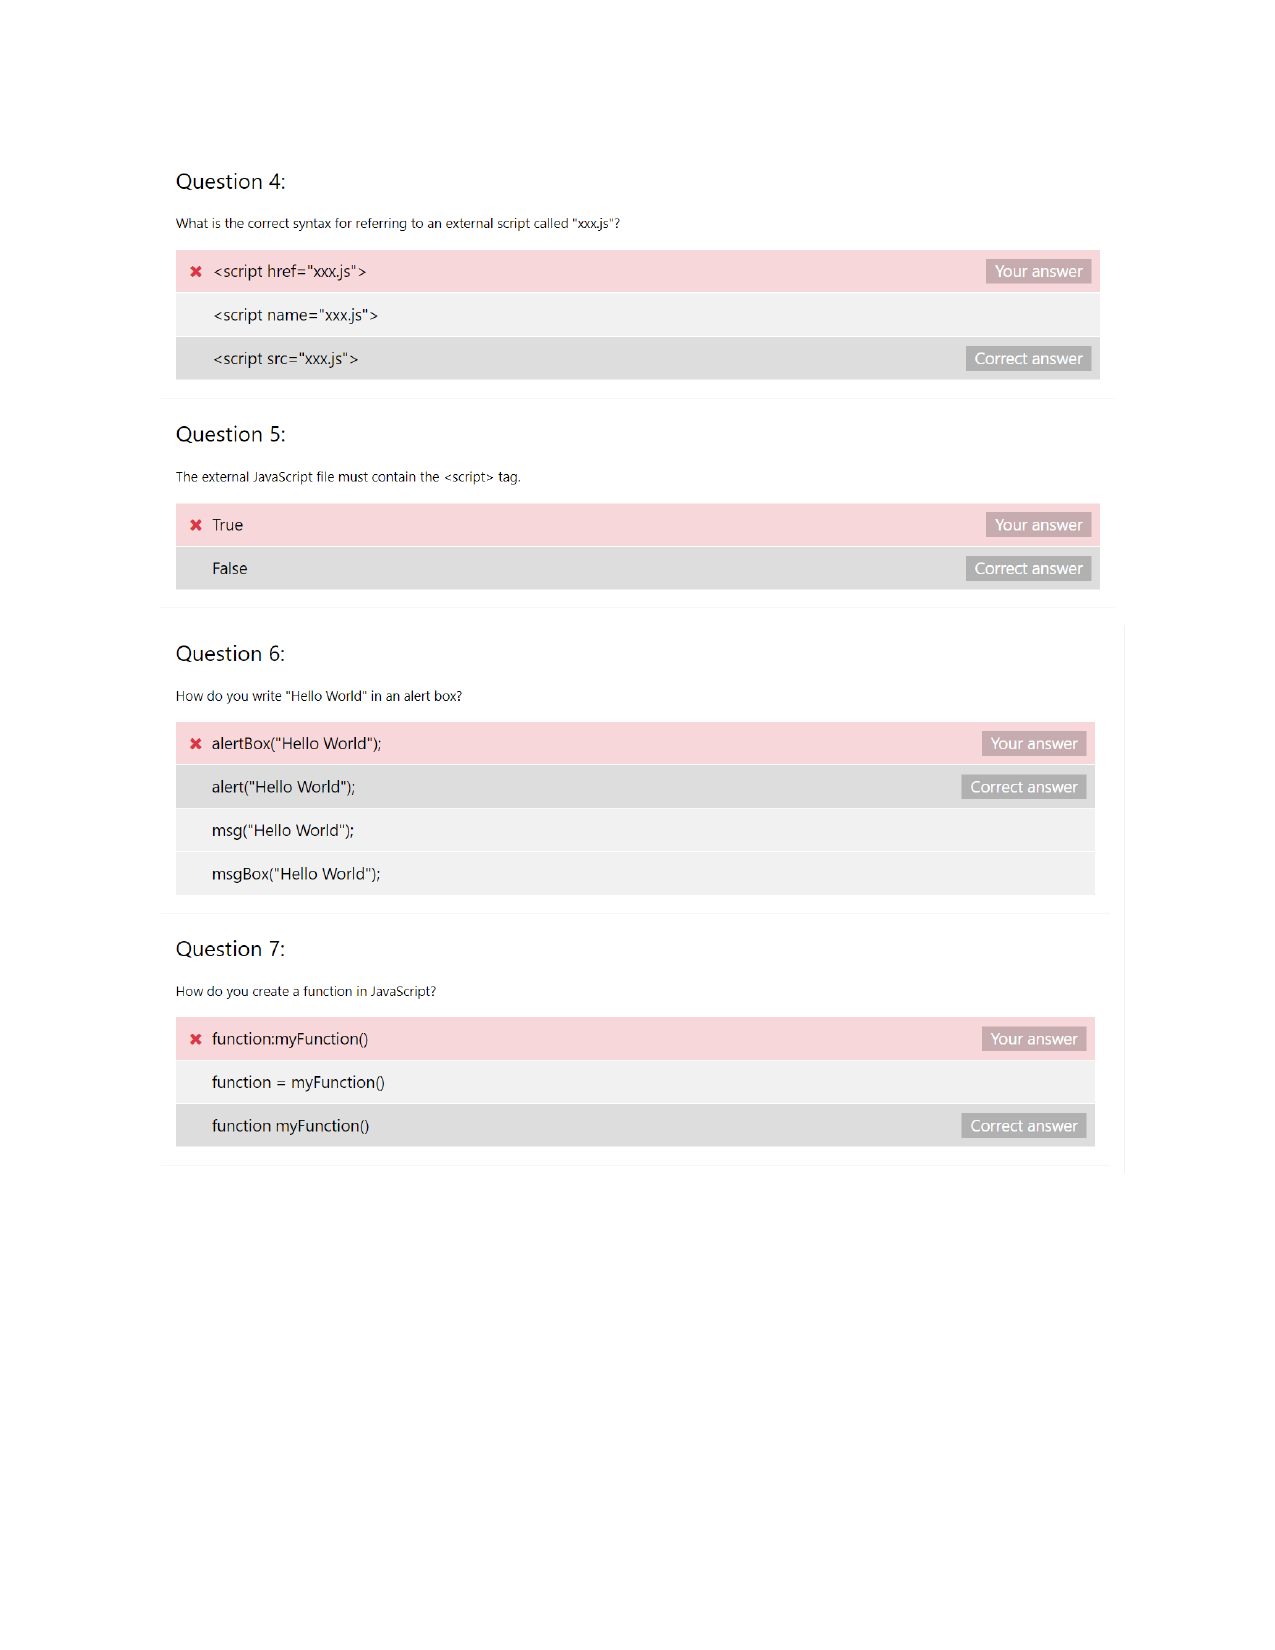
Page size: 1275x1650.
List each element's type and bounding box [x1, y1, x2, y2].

picture [150, 150, 1125, 624]
picture [150, 625, 1125, 1173]
